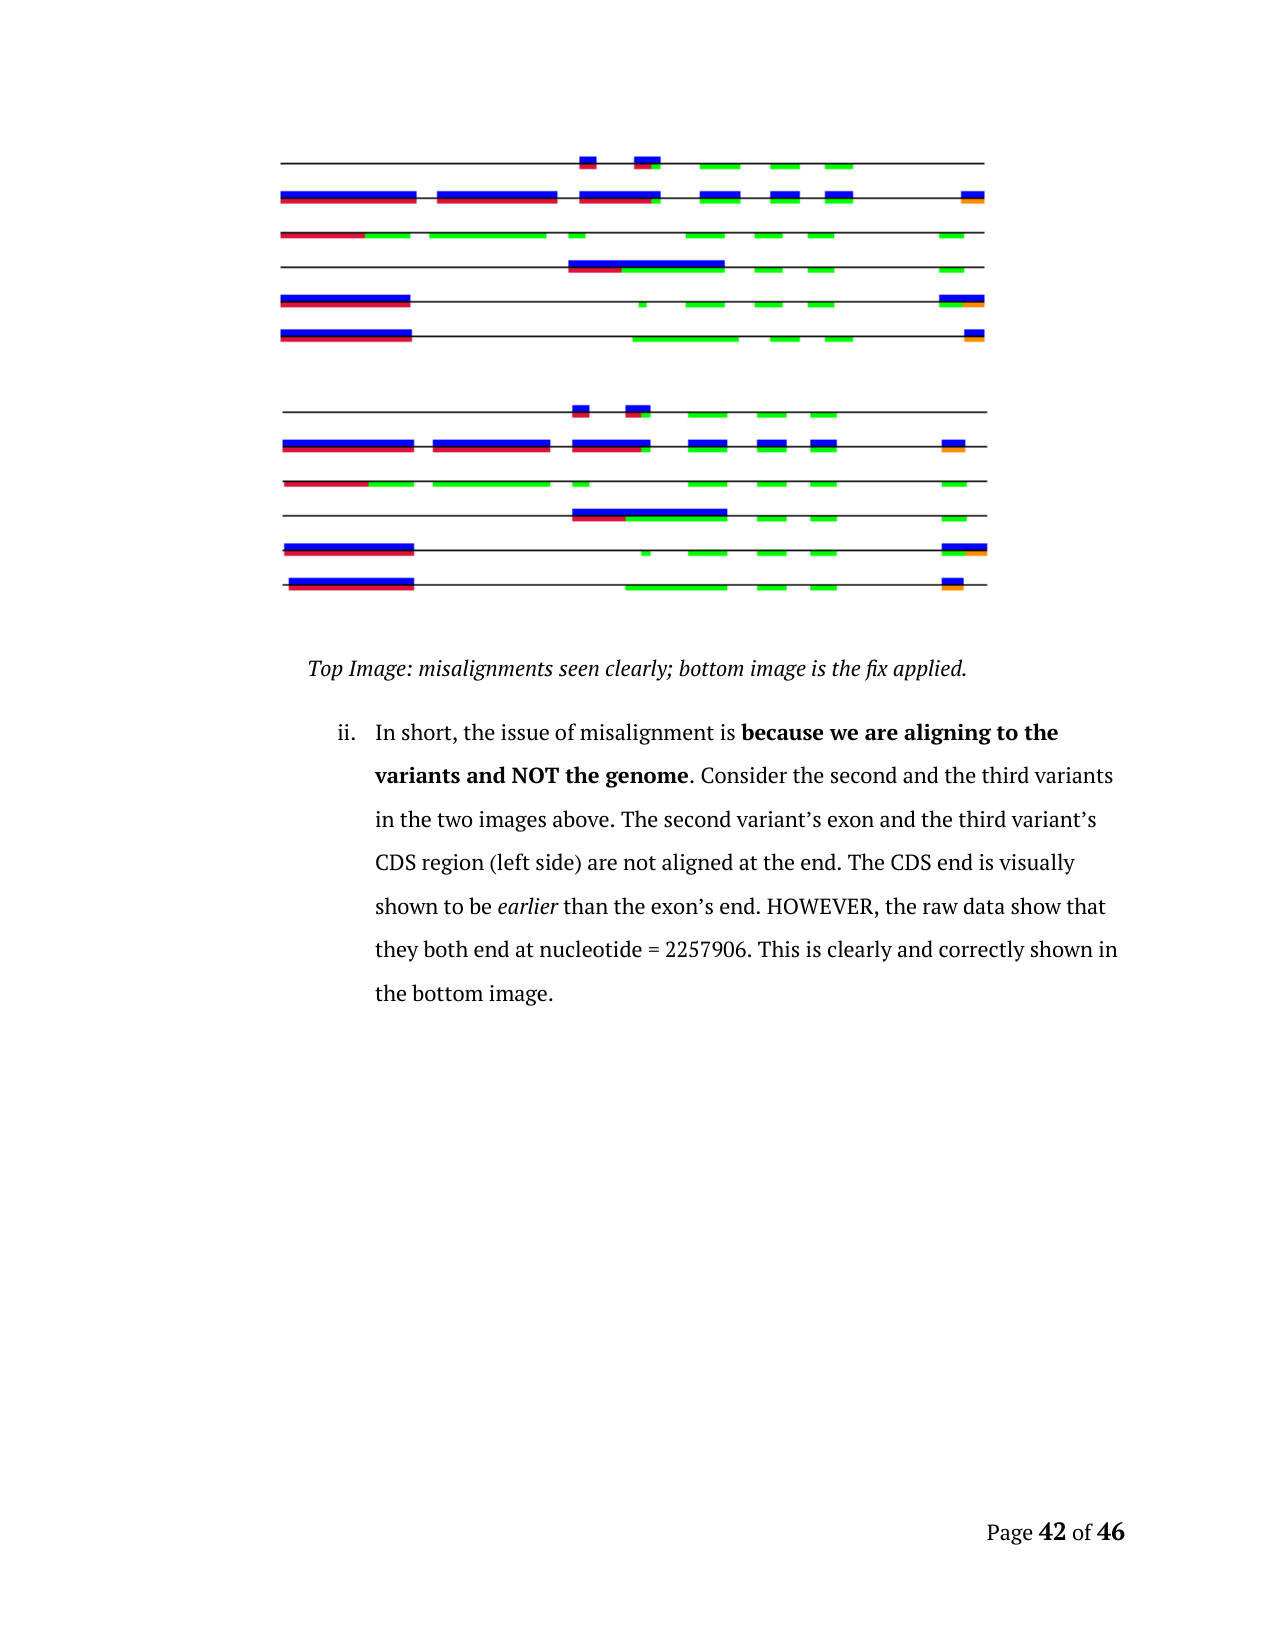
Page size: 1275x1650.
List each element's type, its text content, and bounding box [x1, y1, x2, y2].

list In short, the issue of misalignment is because we are aligning to the variants and NOT the genome. Consider the second and the third variants in the two images above. The second variant’s exon and the third variant’s CDS region (left side) are not aligned at the end. The CDS end is visually shown to be earlier than the exon’s end. HOWEVER, the raw data show that they both end at nucleotide = 2257906. This is clearly and correctly shown in the bottom image. [356, 718, 1125, 1007]
text Top Image: misalignments seen clearly; bottom image is the fix applied. [150, 653, 1125, 682]
picture [275, 396, 1000, 619]
picture [273, 150, 1002, 361]
